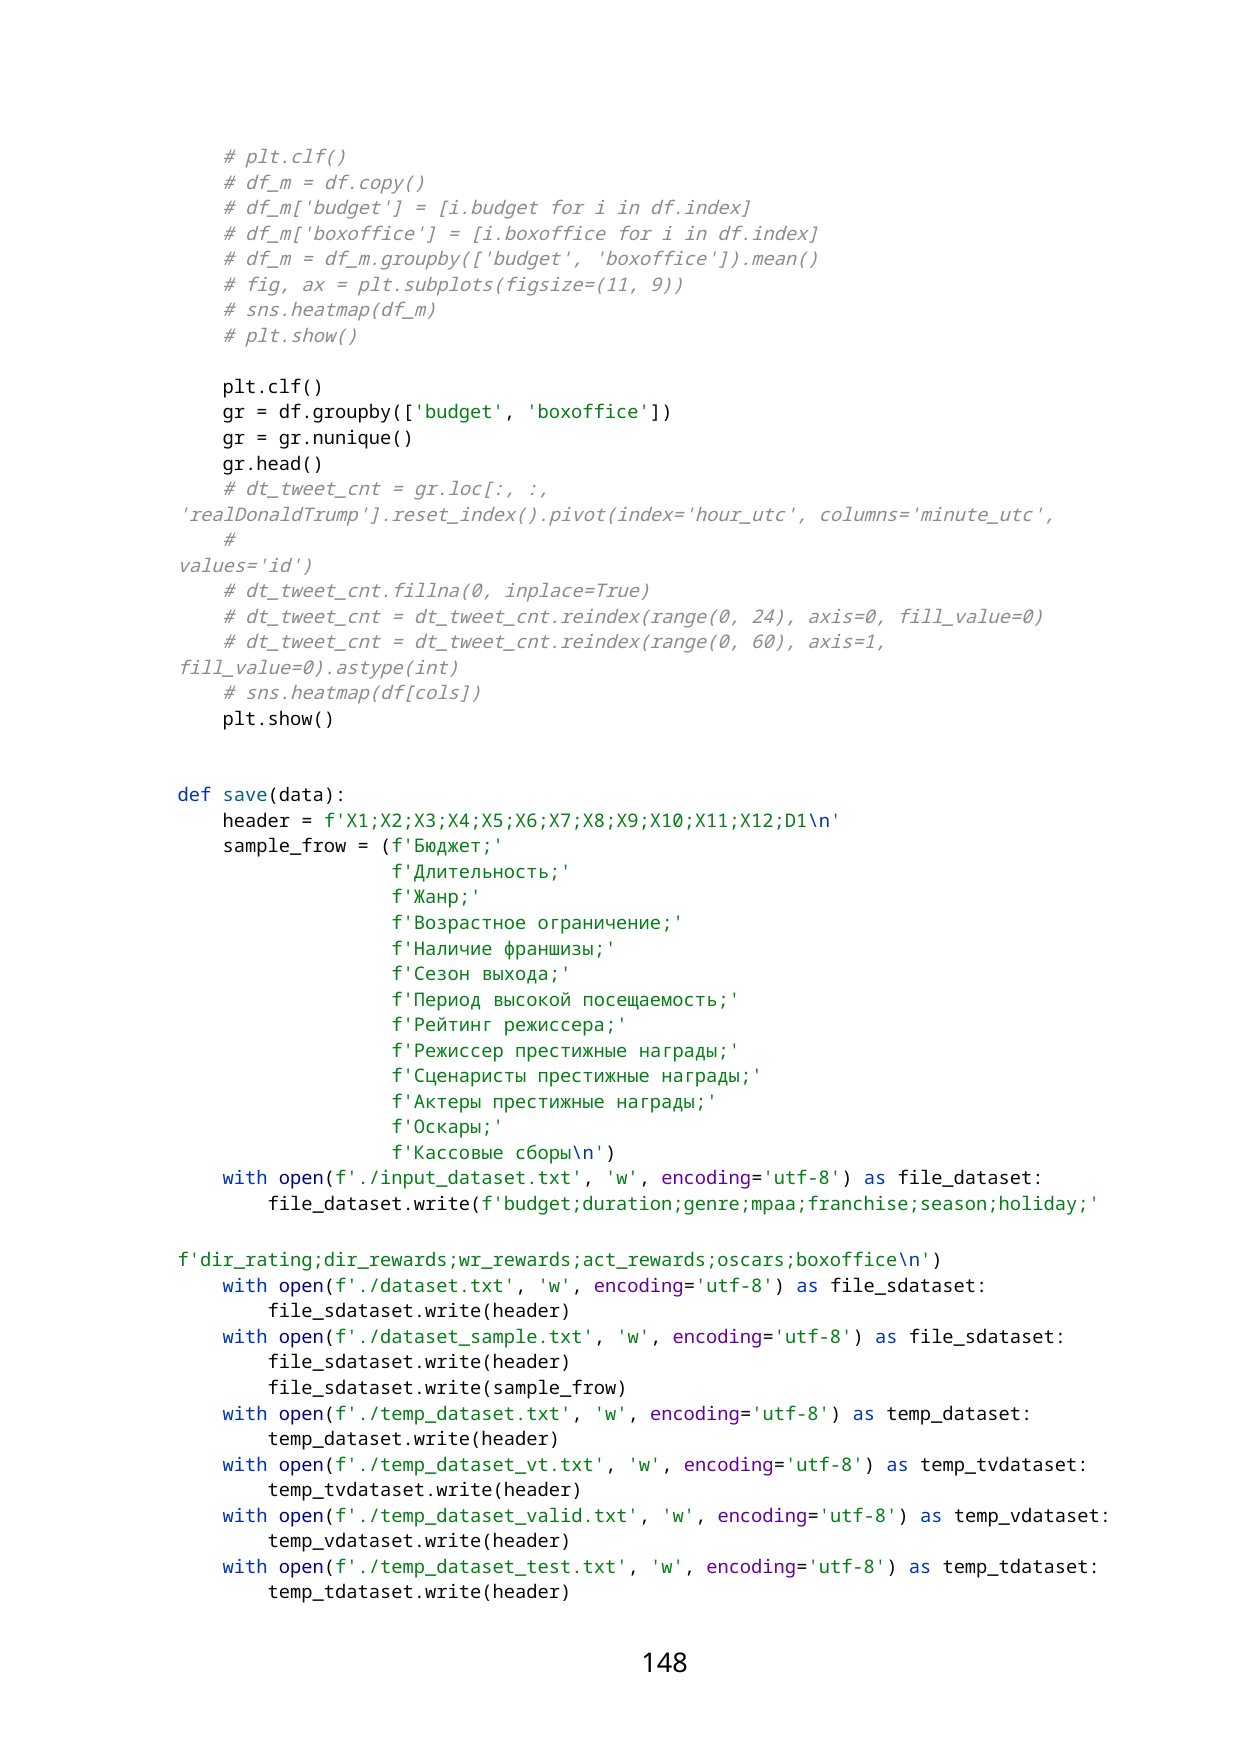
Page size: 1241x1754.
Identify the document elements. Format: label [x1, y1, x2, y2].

text [177, 118, 1152, 1629]
